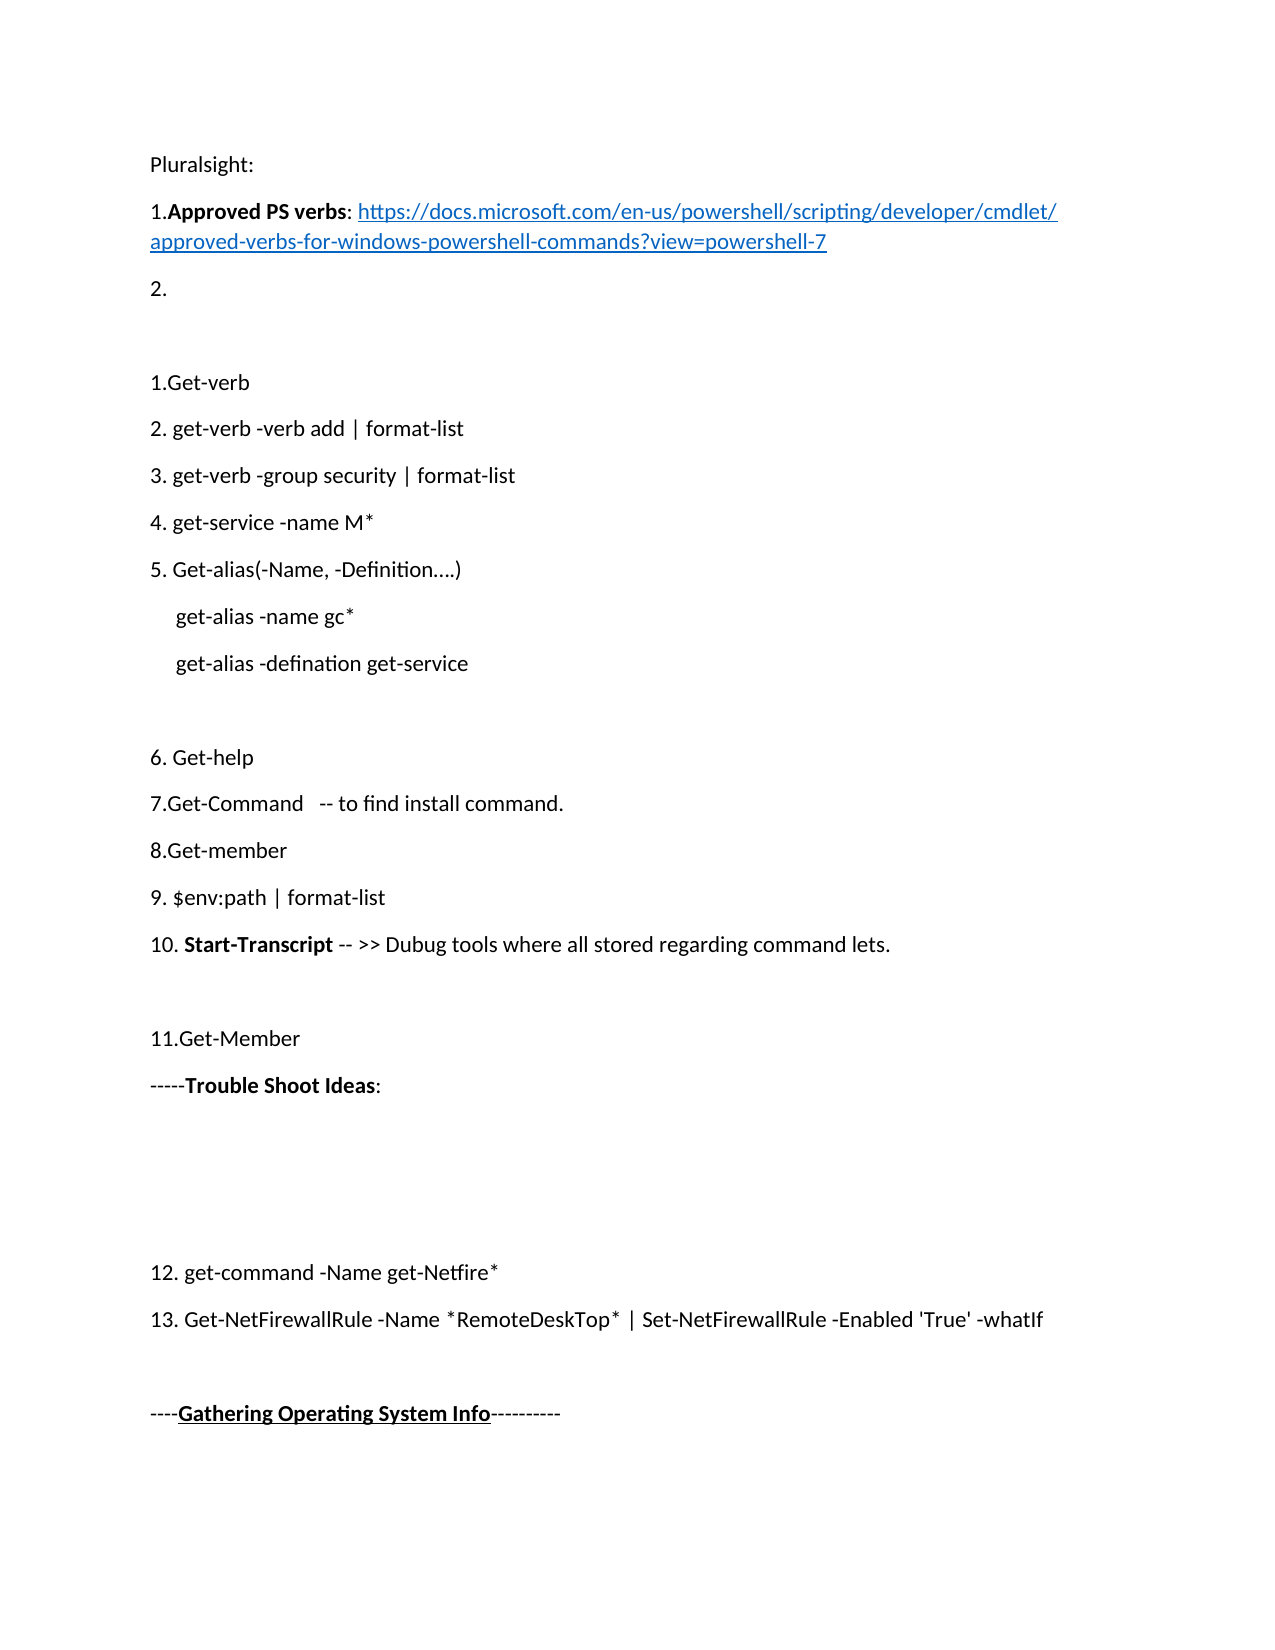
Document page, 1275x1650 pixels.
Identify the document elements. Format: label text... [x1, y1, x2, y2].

text 7.Get-Command -- to find install command. [150, 789, 1125, 818]
text get-alias -defination get-service [150, 649, 1125, 677]
text 6. Get-help [150, 743, 1125, 771]
text 8.Get-member [150, 836, 1125, 864]
text 1.Approved PS verbs: https://docs.microsoft.com/en-us/powershell/scripting/developer/cmdlet/approved-verbs-for-windows-powershell-commands?view=powershell-7 [150, 197, 1125, 255]
text 5. Get-alias(-Name, -Definition….) [150, 555, 1125, 583]
text 11.Get-Member [150, 1024, 1125, 1052]
text 13. Get-NetFirewallRule -Name *RemoteDeskTop* | Set-NetFirewallRule -Enabled 'True' -whatIf [150, 1305, 1125, 1333]
text Pluralsight: [150, 150, 1125, 178]
text 2. get-verb -verb add | format-list [150, 414, 1125, 443]
text -----Trouble Shoot Ideas: [150, 1071, 1125, 1099]
text 2. [150, 274, 1125, 302]
text 1.Get-verb [150, 368, 1125, 396]
text 12. get-command -Name get-Netfire* [150, 1258, 1125, 1286]
text 10. Start-Transcript -- >> Dubug tools where all stored regarding command lets. [150, 930, 1125, 958]
text get-alias -name gc* [150, 602, 1125, 630]
text 4. get-service -name M* [150, 508, 1125, 536]
text 9. $env:path | format-list [150, 883, 1125, 911]
text ----Gathering Operating System Info---------- [150, 1399, 1125, 1427]
text 3. get-verb -group security | format-list [150, 461, 1125, 489]
